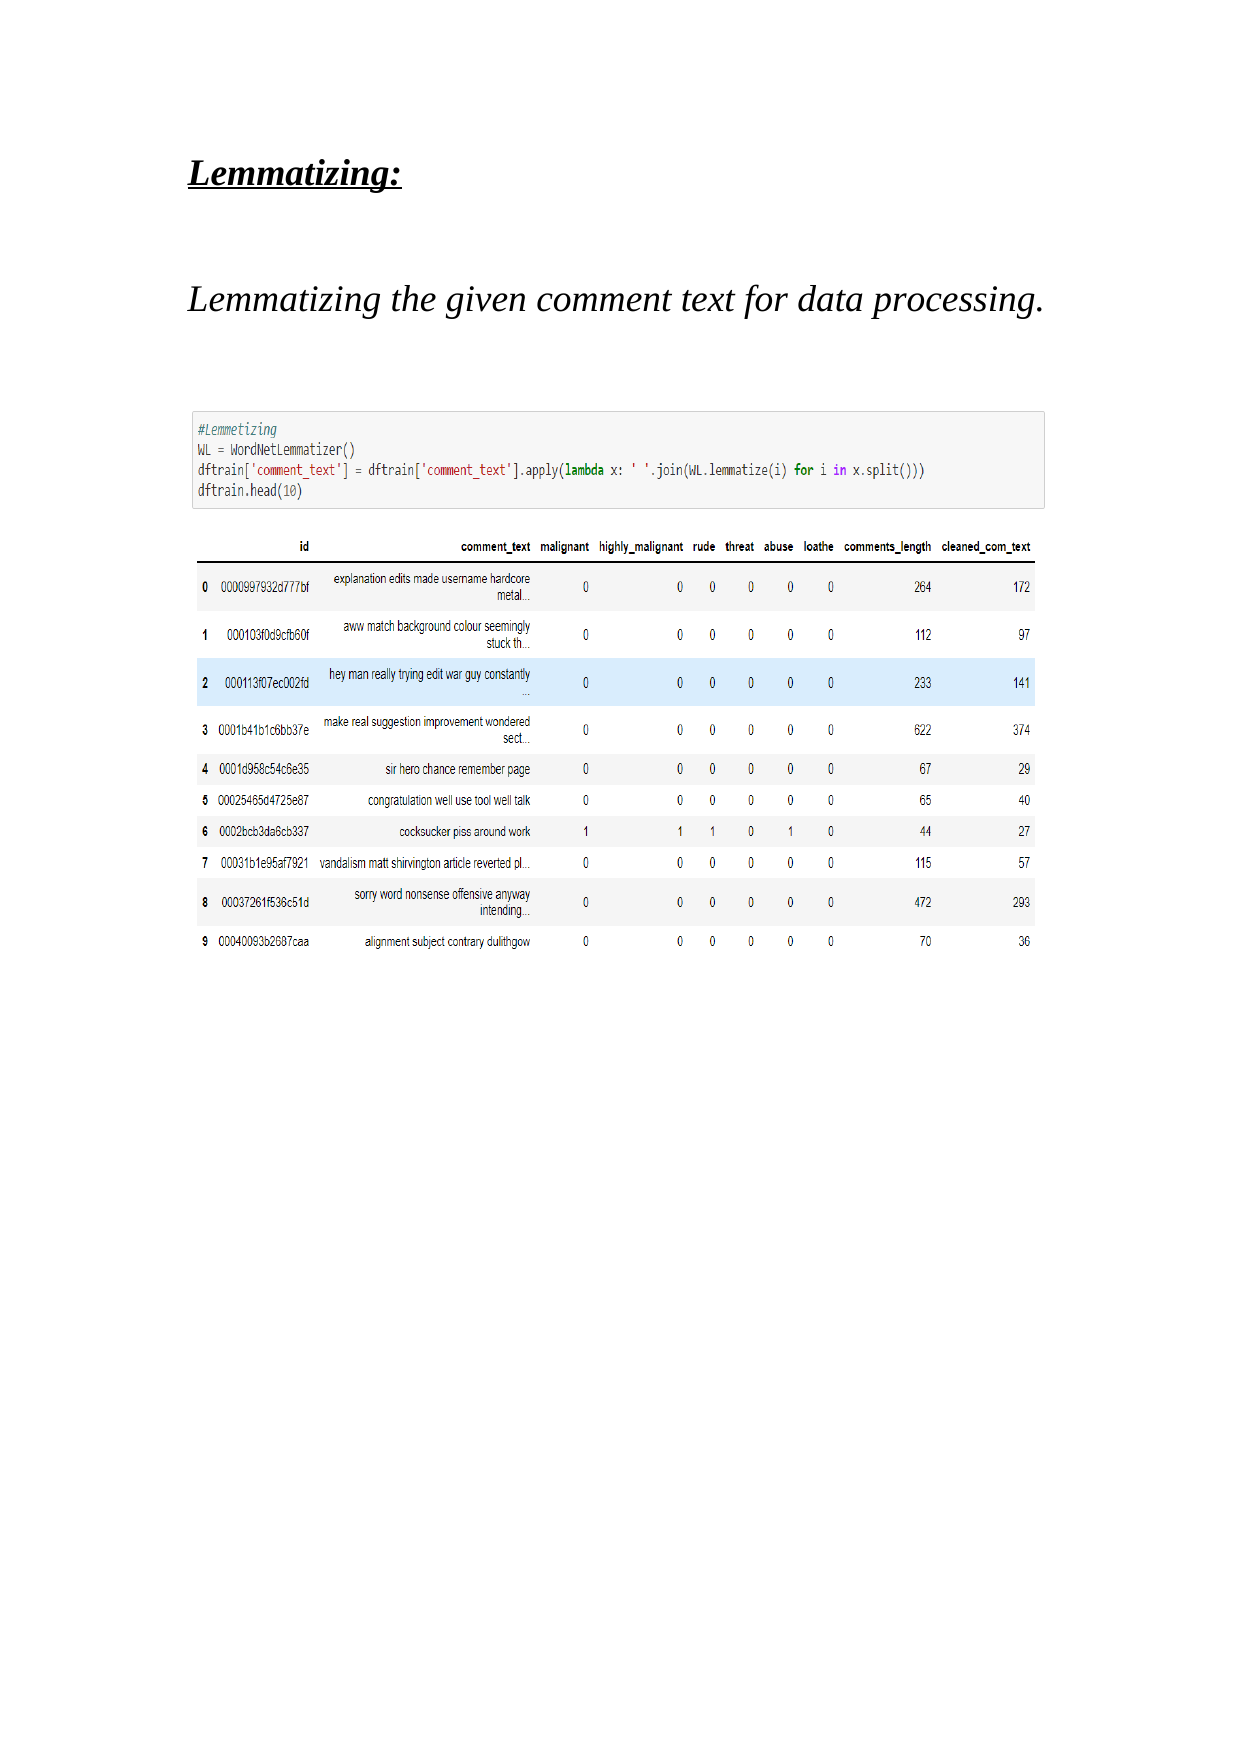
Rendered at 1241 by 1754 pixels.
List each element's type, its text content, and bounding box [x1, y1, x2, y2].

picture [187, 402, 1054, 976]
text Lemmatizing the given comment text for data processing. [114, 276, 1131, 319]
text Lemmatizing: [114, 150, 1131, 193]
